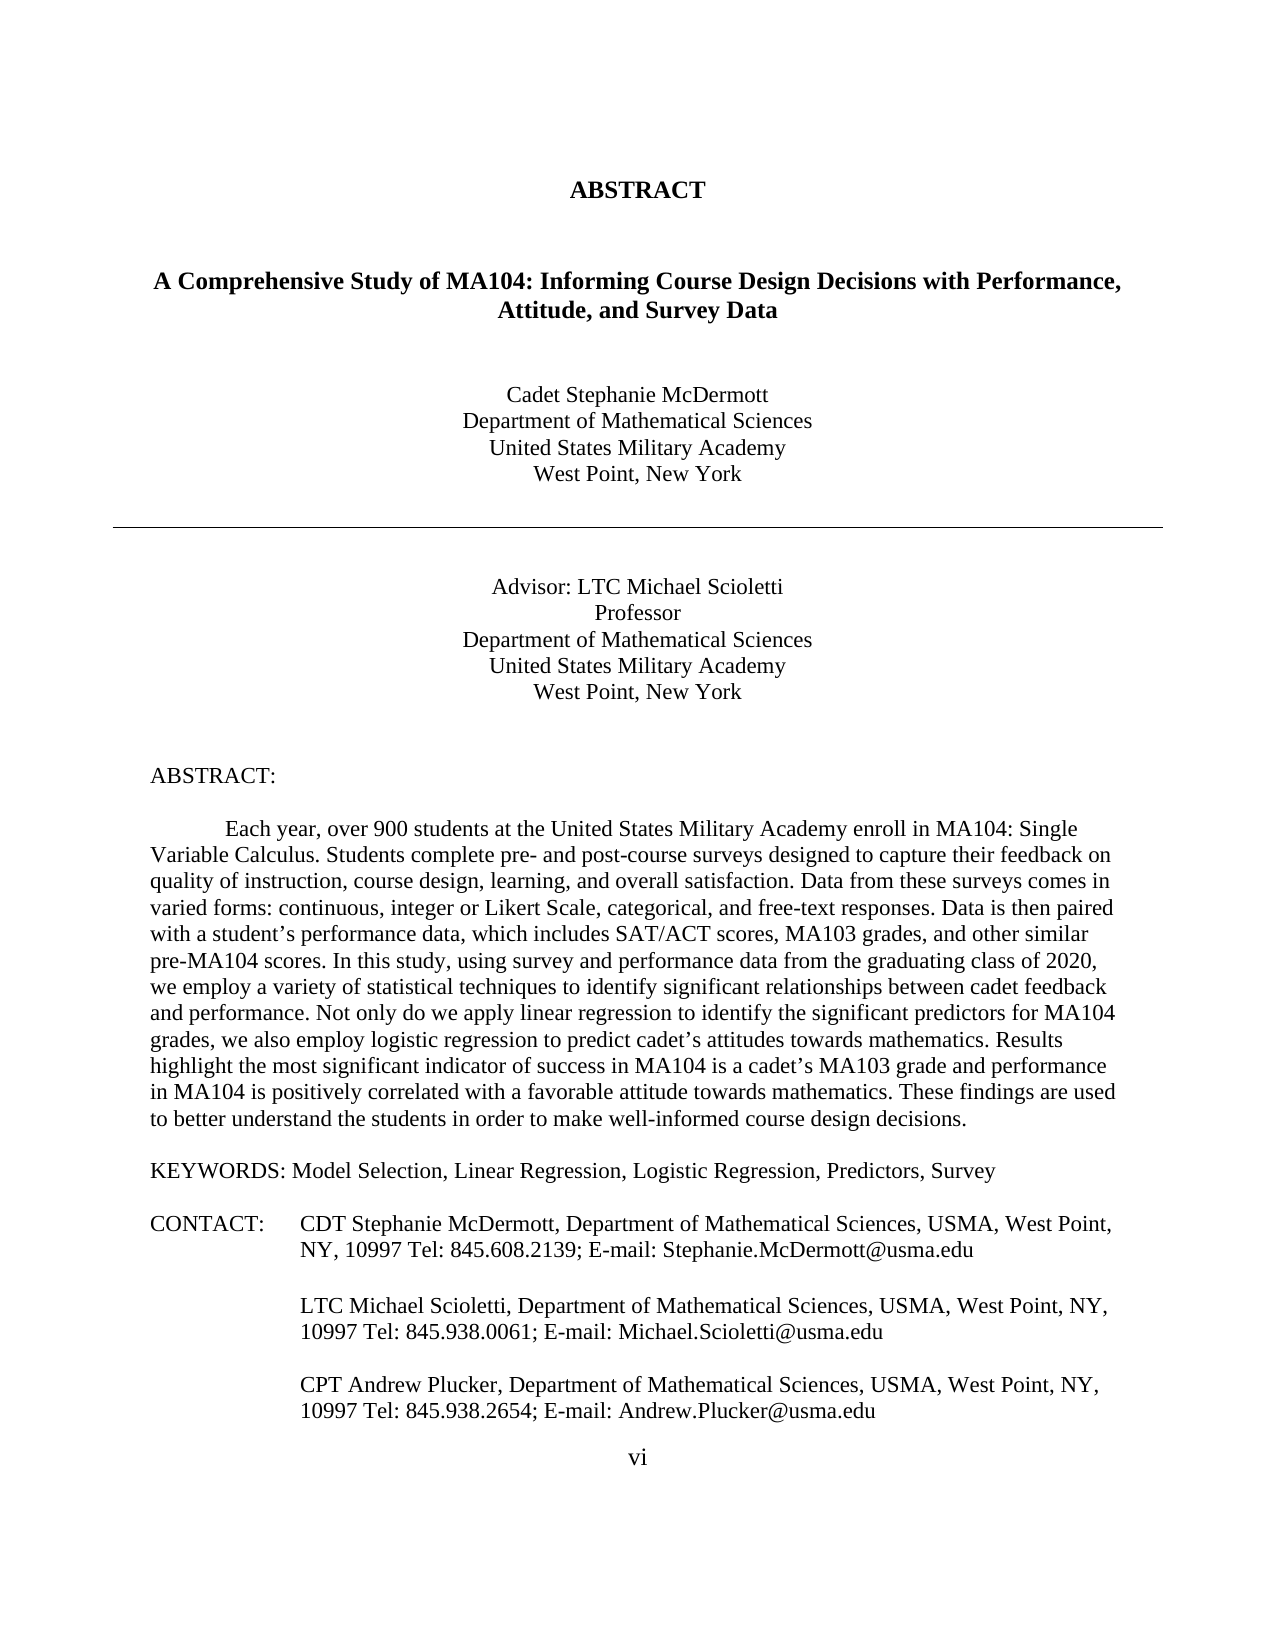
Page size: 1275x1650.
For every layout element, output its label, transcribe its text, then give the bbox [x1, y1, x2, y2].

text Advisor: LTC Michael Scioletti [150, 573, 1125, 599]
text United States Military Academy [150, 652, 1125, 678]
text Department of Mathematical Sciences [150, 408, 1125, 434]
text Cadet Stephanie McDermott [150, 381, 1125, 408]
text West Point, New York [150, 460, 1125, 487]
text West Point, New York [150, 678, 1125, 705]
subtitle ABSTRACT [150, 175, 1125, 204]
text CPT Andrew Plucker, Department of Mathematical Sciences, USMA, West Point, NY, 10997 Tel: 845.938.2654; E-mail: Andrew.Plucker@usma.edu [300, 1371, 1125, 1423]
text CONTACT: CDT Stephanie McDermott, Department of Mathematical Sciences, USMA, West Point, NY, 10997 Tel: 845.608.2139; E-mail: Stephanie.McDermott@usma.edu [150, 1210, 1125, 1263]
text KEYWORDS: Model Selection, Linear Regression, Logistic Regression, Predictors, Survey [150, 1157, 1125, 1184]
text Department of Mathematical Sciences [150, 626, 1125, 652]
text A Comprehensive Study of MA104: Informing Course Design Decisions with Performance, Attitude, and Survey Data [150, 266, 1125, 324]
text ABSTRACT: [150, 762, 1125, 788]
text United States Military Academy [150, 434, 1125, 460]
text LTC Michael Scioletti, Department of Mathematical Sciences, USMA, West Point, NY, 10997 Tel: 845.938.0061; E-mail: Michael.Scioletti@usma.edu [150, 1292, 1125, 1344]
text Each year, over 900 students at the United States Military Academy enroll in MA104: Single Variable Calculus. Students complete pre- and post-course surveys designed to capture their feedback on quality of instruction, course design, learning, and overall satisfaction. Data from these surveys comes in varied forms: continuous, integer or Likert Scale, categorical, and free-text responses. Data is then paired with a student’s performance data, which includes SAT/ACT scores, MA103 grades, and other similar pre-MA104 scores. In this study, using survey and performance data from the graduating class of 2020, we employ a variety of statistical techniques to identify significant relationships between cadet feedback and performance. Not only do we apply linear regression to identify the significant predictors for MA104 grades, we also employ logistic regression to predict cadet’s attitudes towards mathematics. Results highlight the most significant indicator of success in MA104 is a cadet’s MA103 grade and performance in MA104 is positively correlated with a favorable attitude towards mathematics. These findings are used to better understand the students in order to make well-informed course design decisions. [150, 815, 1125, 1131]
text Professor [150, 599, 1125, 626]
